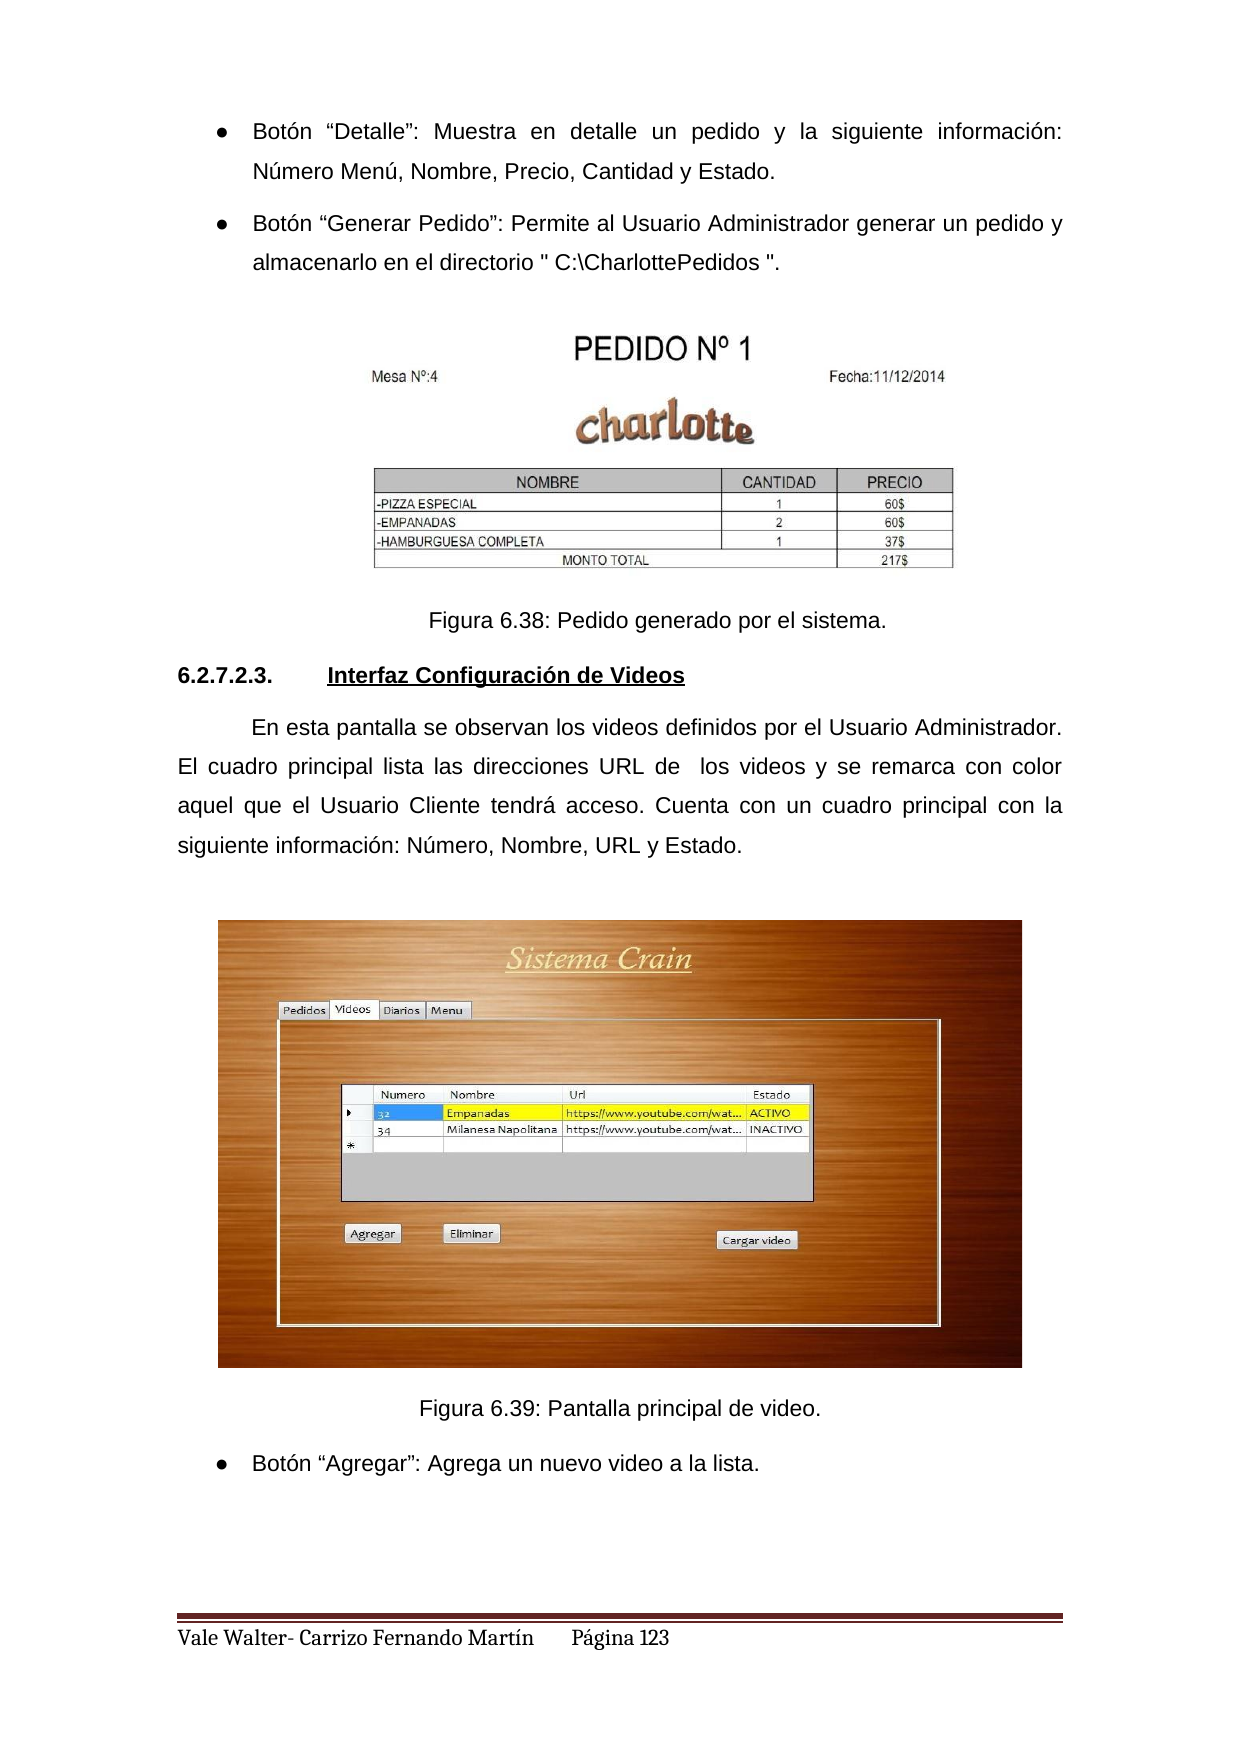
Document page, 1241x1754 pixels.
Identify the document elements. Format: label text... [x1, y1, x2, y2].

picture [348, 329, 967, 580]
text Figura 6.38: Pedido generado por el sistema. [252, 607, 1063, 633]
list Interfaz Configuración de Videos [177, 662, 1063, 688]
list Botón “Generar Pedido”: Permite al Usuario Administrador generar un pedido y almacenarlo en el directorio " C:\CharlottePedidos ". [215, 209, 1063, 275]
text Figura 6.39: Pantalla principal de video. [177, 1395, 1063, 1422]
picture [218, 920, 1023, 1368]
list Botón “Agregar”: Agrega un nuevo video a la lista. [214, 1450, 1063, 1476]
text En esta pantalla se observan los videos definidos por el Usuario Administrador. El cuadro principal lista las direcciones URL de los videos y se remarca con color aquel que el Usuario Cliente tendrá acceso. Cuenta con un cuadro principal con la siguiente información: Número, Nombre, URL y Estado. [177, 713, 1063, 858]
list Botón “Detalle”: Muestra en detalle un pedido y la siguiente información: Número Menú, Nombre, Precio, Cantidad y Estado. [215, 118, 1063, 184]
